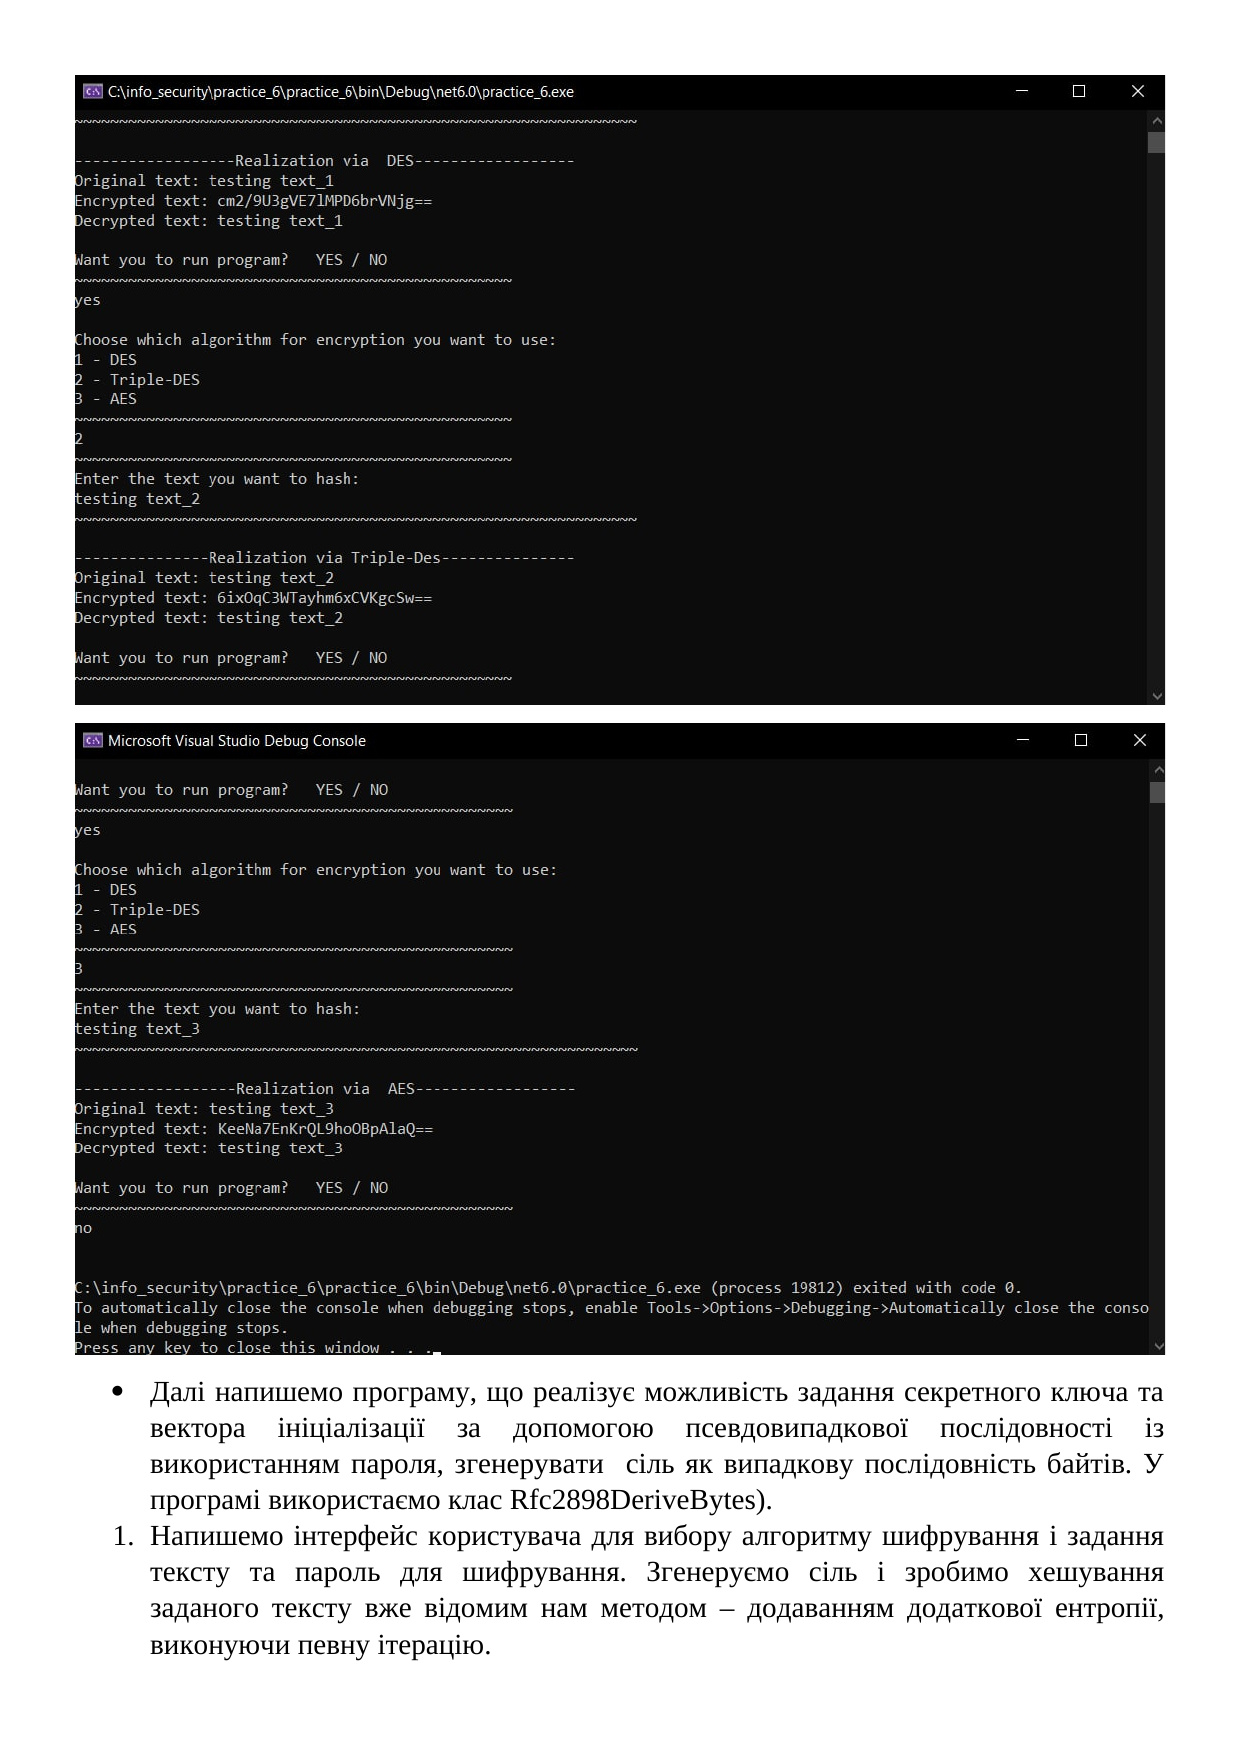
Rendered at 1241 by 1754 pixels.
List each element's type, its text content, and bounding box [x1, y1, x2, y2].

list Далі напишемо програму, що реалізує можливість задання секретного ключа та вектора ініціалізації за допомогою псевдовипадкової послідовності із використанням пароля, згенерувати сіль як випадкову послідовність байтів. У програмі використаємо клас Rfc2898DeriveBytes). [112, 1374, 1165, 1516]
picture [75, 723, 1166, 1355]
picture [75, 75, 1166, 705]
list Напишемо інтерфейс користувача для вибору алгоритму шифрування і задання тексту та пароль для шифрування. Згенеруємо сіль і зробимо хешування заданого тексту вже відомим нам методом – додаванням додаткової ентропії, виконуючи певну ітерацію. [112, 1518, 1165, 1660]
